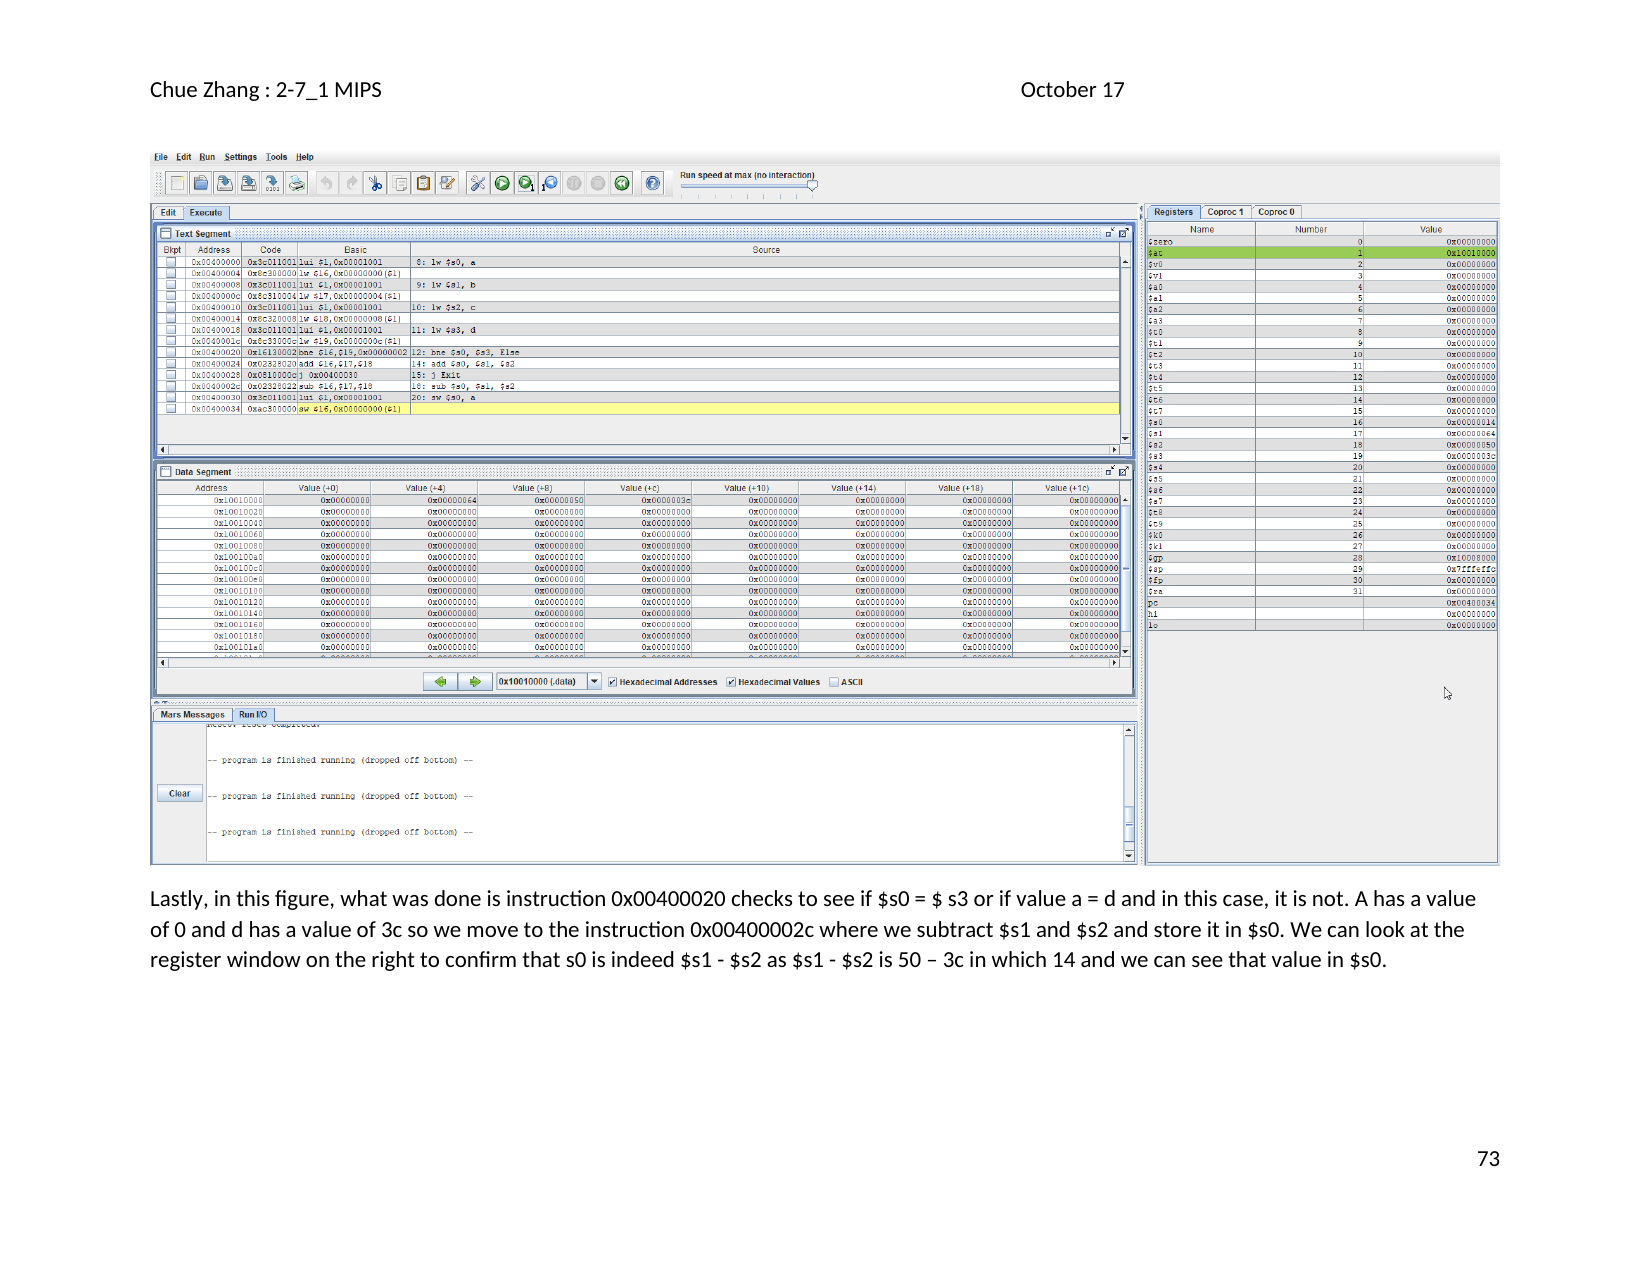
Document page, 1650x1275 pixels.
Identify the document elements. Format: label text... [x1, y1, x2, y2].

picture [150, 150, 1500, 866]
text Lastly, in this figure, what was done is instruction 0x00400020 checks to see if $s0 = $ s3 or if value a = d and in this case, it is not. A has a value of 0 and d has a value of 3c so we move to the instruction 0x00400002c where we subtract $s1 and $s2 and store it in $s0. We can look at the register window on the right to confirm that s0 is indeed $s1 - $s2 as $s1 - $s2 is 50 – 3c in which 14 and we can see that value in $s0. [150, 884, 1500, 973]
